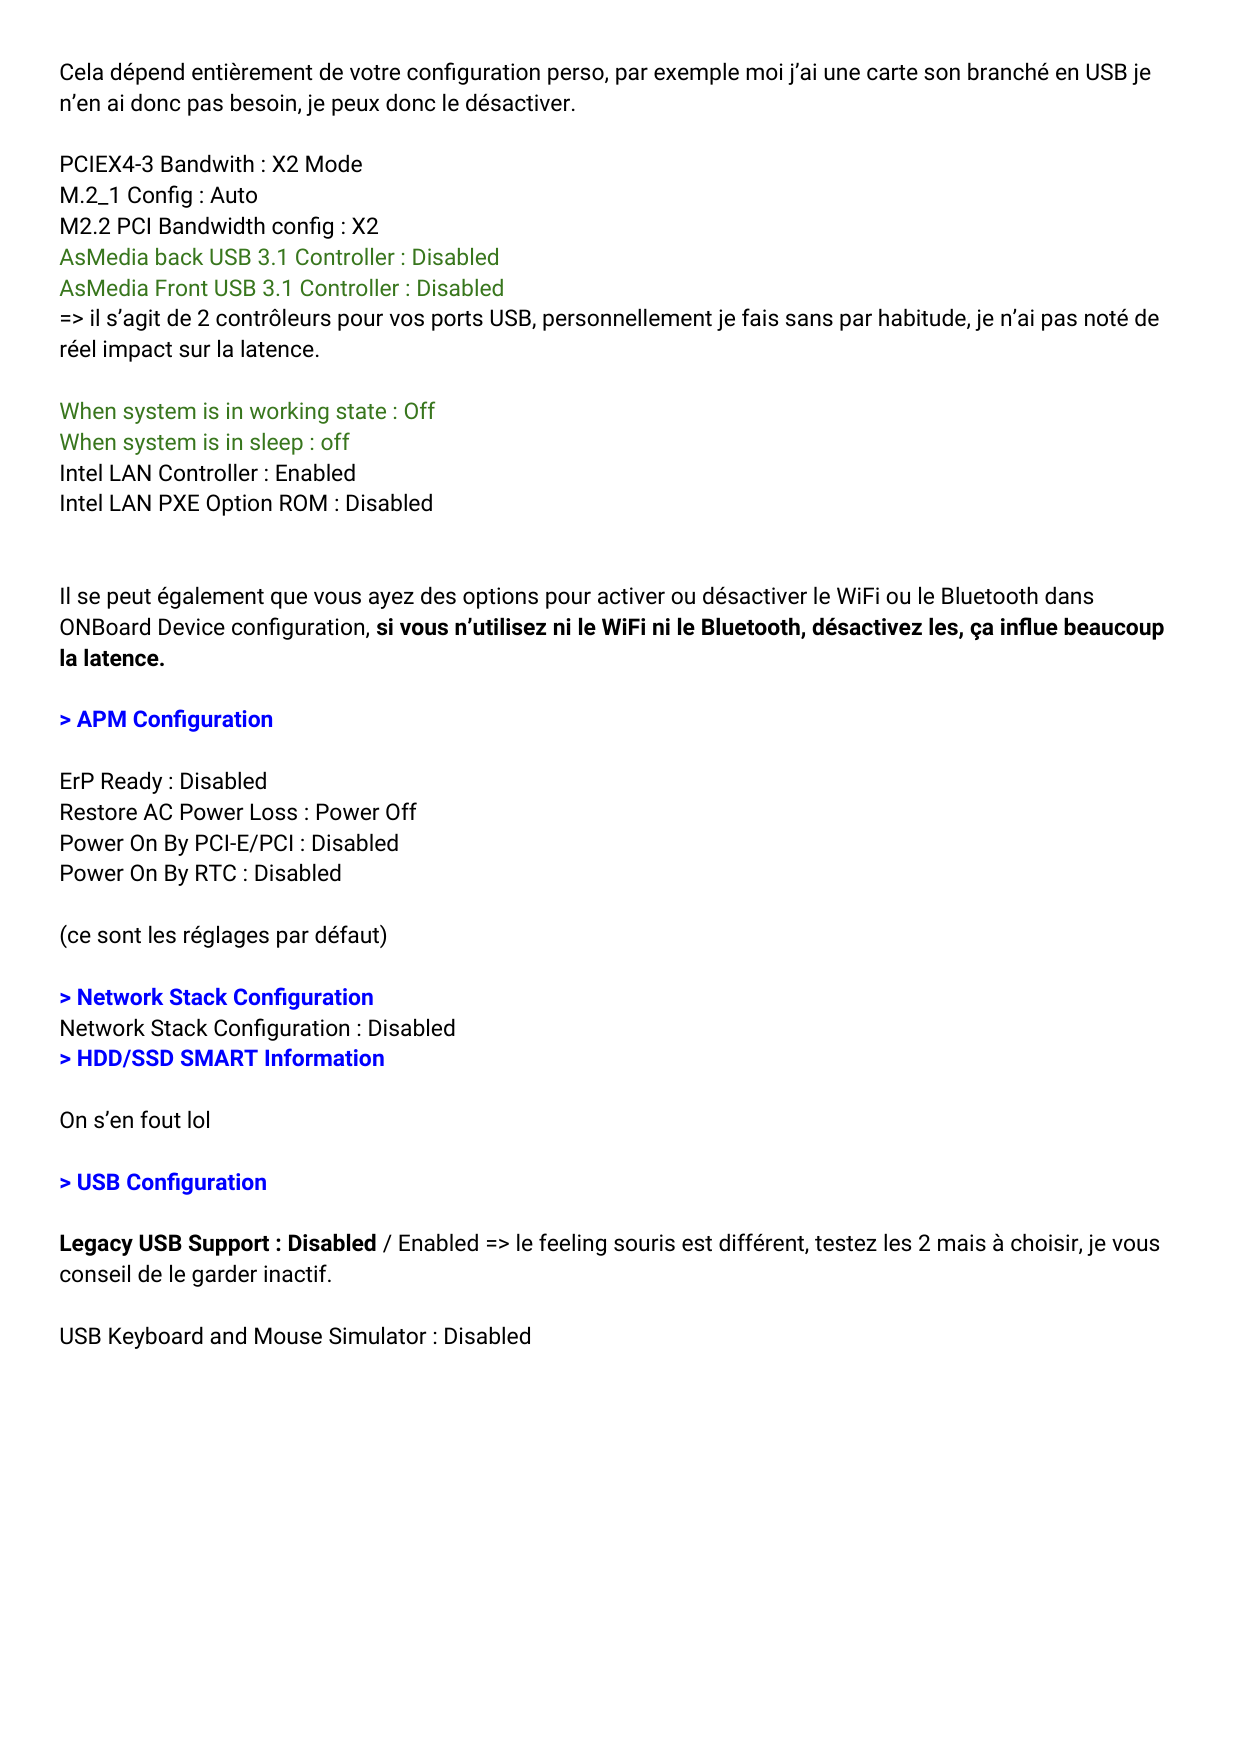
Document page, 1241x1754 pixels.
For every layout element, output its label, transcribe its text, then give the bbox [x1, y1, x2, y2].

text M.2_1 Config : Auto [59, 182, 1183, 209]
text Il se peut également que vous ayez des options pour activer ou désactiver le WiFi ou le Bluetooth dans ONBoard Device configuration, si vous n’utilisez ni le WiFi ni le Bluetooth, désactivez les, ça influe beaucoup la latence. [59, 583, 1183, 672]
text On s’en fout lol [59, 1107, 1183, 1134]
text PCIEX4-3 Bandwith : X2 Mode [59, 151, 1183, 178]
text > APM Configuration [59, 706, 1183, 733]
text Cela dépend entièrement de votre configuration perso, par exemple moi j’ai une carte son branché en USB je n’en ai donc pas besoin, je peux donc le désactiver. [59, 59, 1183, 117]
text When system is in working state : Off [59, 398, 1183, 425]
text Intel LAN Controller : Enabled [59, 460, 1183, 487]
text > HDD/SSD SMART Information [59, 1046, 1183, 1072]
text AsMedia Front USB 3.1 Controller : Disabled [59, 275, 1183, 302]
text Power On By PCI-E/PCI : Disabled [59, 830, 1183, 857]
text > Network Stack Configuration [59, 984, 1183, 1011]
text ErP Ready : Disabled [59, 768, 1183, 795]
text M2.2 PCI Bandwidth config : X2 [59, 213, 1183, 240]
text AsMedia back USB 3.1 Controller : Disabled [59, 244, 1183, 271]
text Network Stack Configuration : Disabled [59, 1015, 1183, 1042]
text Power On By RTC : Disabled [59, 861, 1183, 887]
text Legacy USB Support : Disabled / Enabled => le feeling souris est différent, testez les 2 mais à choisir, je vous conseil de le garder inactif. [59, 1231, 1183, 1288]
text Restore AC Power Loss : Power Off [59, 799, 1183, 826]
text USB Keyboard and Mouse Simulator : Disabled [59, 1323, 1183, 1350]
text > USB Configuration [59, 1169, 1183, 1196]
text (ce sont les réglages par défaut) [59, 922, 1183, 949]
text When system is in sleep : off [59, 429, 1183, 456]
text => il s’agit de 2 contrôleurs pour vos ports USB, personnellement je fais sans par habitude, je n’ai pas noté de réel impact sur la latence. [59, 306, 1183, 363]
text Intel LAN PXE Option ROM : Disabled [59, 491, 1183, 517]
